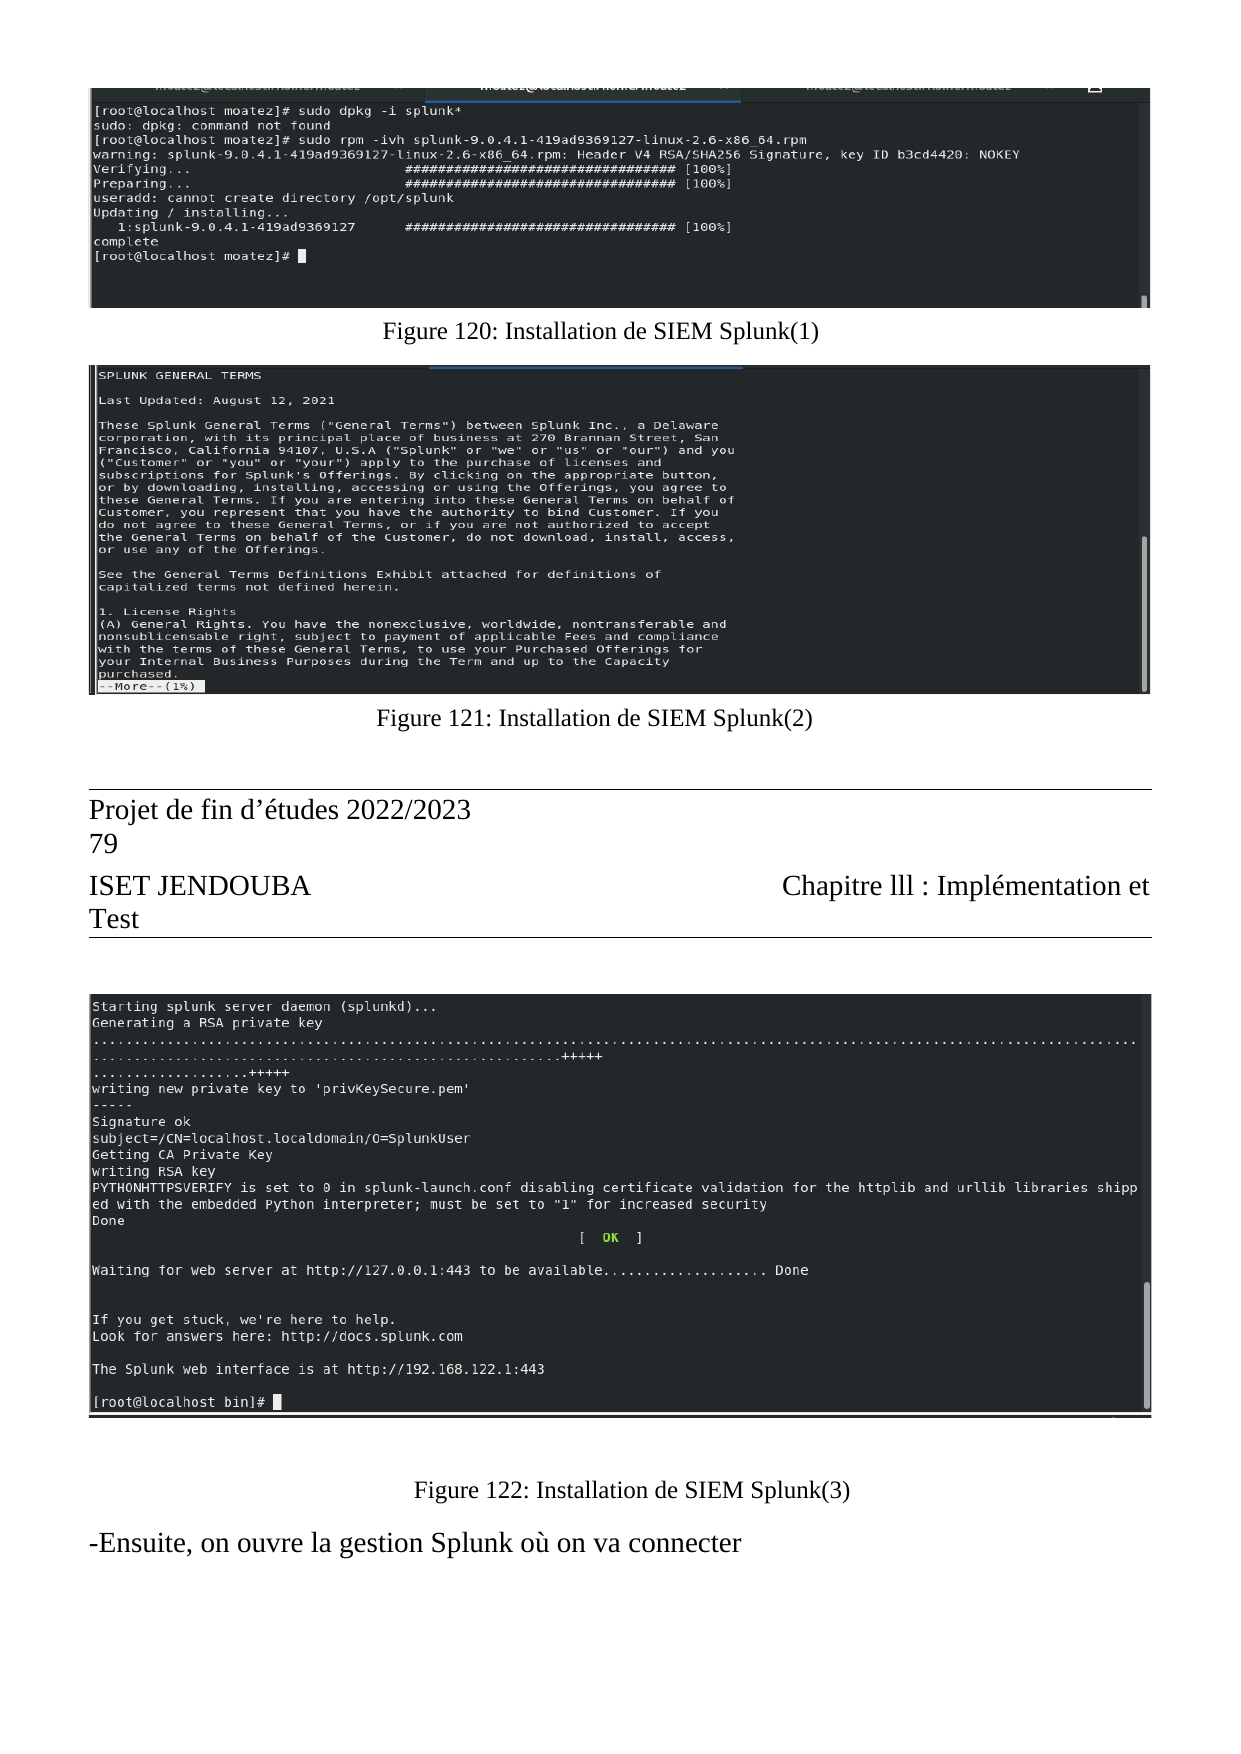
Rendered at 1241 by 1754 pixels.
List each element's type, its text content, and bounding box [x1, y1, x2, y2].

text ISET JENDOUBA Chapitre lll : Implémentation et Test [89, 868, 1152, 937]
text -Ensuite, on ouvre la gestion Splunk où on va connecter [89, 1525, 1152, 1558]
picture [88, 88, 1152, 308]
text Projet de fin d’études 2022/2023 79 [89, 790, 1152, 859]
picture [88, 365, 1152, 695]
text Figure 121: Installation de SIEM Splunk(2) [89, 703, 1152, 732]
text Figure 122: Installation de SIEM Splunk(3) [89, 1475, 1152, 1504]
picture [88, 994, 1152, 1418]
text Figure 120: Installation de SIEM Splunk(1) [89, 316, 1152, 344]
